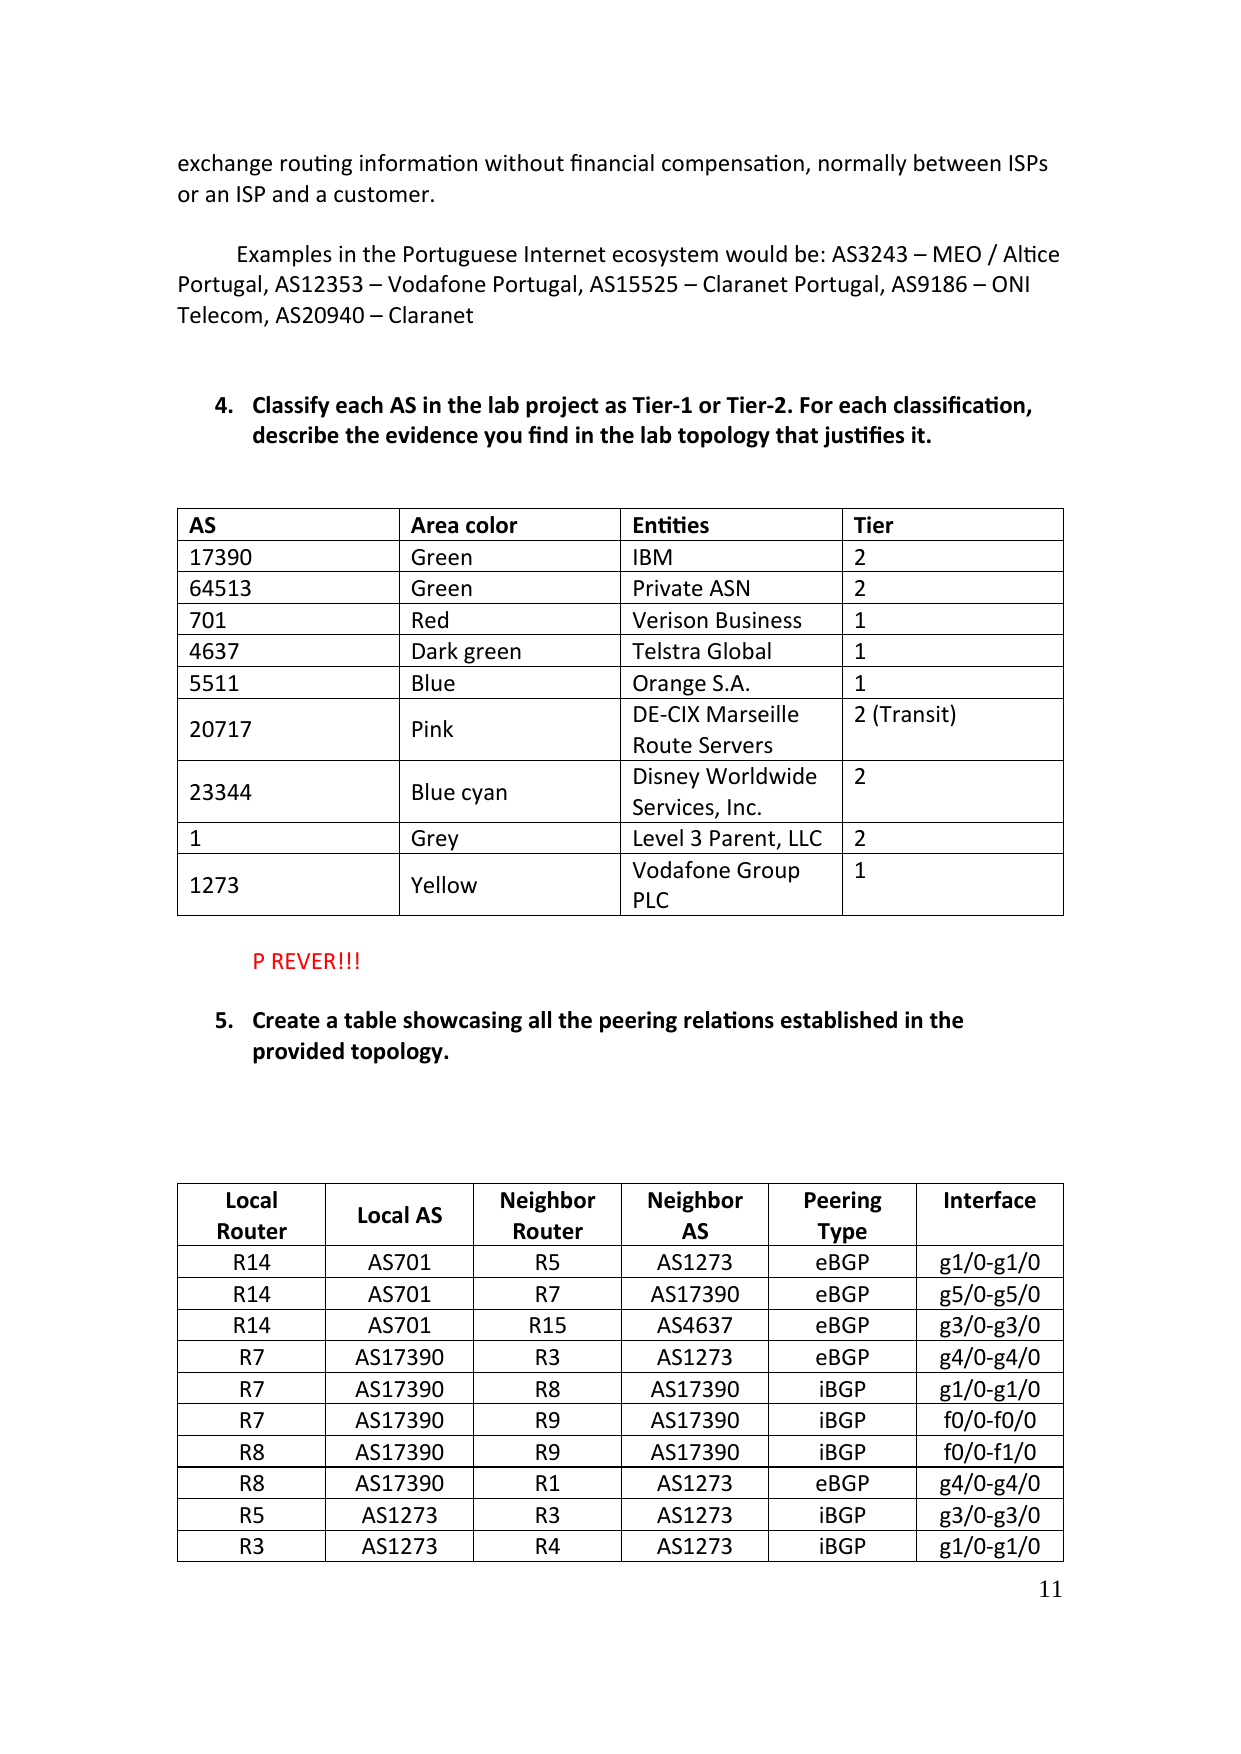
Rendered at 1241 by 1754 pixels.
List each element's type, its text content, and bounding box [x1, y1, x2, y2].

table_cell R7 [178, 1341, 325, 1372]
table_cell AS1273 [622, 1499, 768, 1529]
table_cell R9 [474, 1436, 621, 1466]
table_cell Yellow [400, 854, 620, 915]
table_header Interface [917, 1184, 1063, 1245]
table_cell eBGP [769, 1341, 916, 1372]
table_cell eBGP [769, 1246, 916, 1277]
table_cell Pink [400, 699, 620, 759]
table_cell AS701 [326, 1310, 473, 1340]
table_cell 1 [843, 667, 1063, 697]
table_cell 23344 [178, 761, 399, 822]
table_cell g3/0-g3/0 [917, 1310, 1063, 1340]
table_cell Orange S.A. [621, 667, 842, 697]
table_cell 20717 [178, 699, 399, 759]
table_cell DE-CIX Marseille Route Servers [621, 699, 842, 759]
table_cell AS1273 [622, 1341, 768, 1372]
table_cell Level 3 Parent, LLC [621, 823, 842, 853]
table_cell AS17390 [622, 1404, 768, 1435]
table_cell AS17390 [622, 1373, 768, 1403]
table_cell Verison Business [621, 604, 842, 634]
list Classify each AS in the lab project as Tier-1 or Tier-2. For each classification, describe the evidence you find in the lab topology that justifies it. [214, 389, 1063, 479]
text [177, 148, 1063, 209]
table_cell R7 [474, 1278, 621, 1308]
table_header Entities [621, 509, 842, 539]
table_cell eBGP [769, 1278, 916, 1308]
table_cell Green [400, 572, 620, 603]
table_cell Private ASN [621, 572, 842, 603]
table_cell g1/0-g1/0 [917, 1246, 1063, 1277]
table_cell R14 [178, 1310, 325, 1340]
table_cell AS17390 [326, 1436, 473, 1466]
table_cell Red [400, 604, 620, 634]
table_cell iBGP [769, 1499, 916, 1529]
table_cell g1/0-g1/0 [917, 1373, 1063, 1403]
table_header Tier [843, 509, 1063, 539]
table_cell R8 [178, 1468, 325, 1498]
table_cell 2 [843, 572, 1063, 603]
table_cell R5 [474, 1246, 621, 1277]
table_cell 701 [178, 604, 399, 634]
table_header Area color [400, 509, 620, 539]
table_cell AS17390 [326, 1373, 473, 1403]
table_cell Green [400, 541, 620, 571]
table_cell R8 [178, 1436, 325, 1466]
table_cell Disney Worldwide Services, Inc. [621, 761, 842, 822]
table_cell 1273 [178, 854, 399, 915]
table_cell 2 [843, 541, 1063, 571]
table_cell 64513 [178, 572, 399, 603]
table_cell f0/0-f1/0 [917, 1436, 1063, 1466]
table_cell eBGP [769, 1468, 916, 1498]
table_cell R8 [474, 1373, 621, 1403]
table_header AS [178, 509, 399, 539]
table_cell AS1273 [622, 1531, 768, 1561]
table_cell Vodafone Group PLC [621, 854, 842, 915]
table_cell R14 [178, 1246, 325, 1277]
table_cell AS1273 [622, 1246, 768, 1277]
table_cell R3 [474, 1499, 621, 1529]
table_cell AS4637 [622, 1310, 768, 1340]
table_cell AS1273 [326, 1499, 473, 1529]
table_cell R3 [474, 1341, 621, 1372]
table_cell Dark green [400, 635, 620, 666]
table_cell AS17390 [326, 1404, 473, 1435]
table_cell g1/0-g1/0 [917, 1531, 1063, 1561]
table_cell g5/0-g5/0 [917, 1278, 1063, 1308]
table_cell AS17390 [622, 1278, 768, 1308]
table_header Neighbor AS [622, 1184, 768, 1245]
table_cell 1 [843, 635, 1063, 666]
table_cell 1 [843, 854, 1063, 915]
table_cell R14 [178, 1278, 325, 1308]
table_cell f0/0-f0/0 [917, 1404, 1063, 1435]
table_cell AS701 [326, 1246, 473, 1277]
table_cell 1 [843, 604, 1063, 634]
table_cell AS17390 [622, 1436, 768, 1466]
table_cell R3 [178, 1531, 325, 1561]
table_cell 17390 [178, 541, 399, 571]
table_cell AS1273 [326, 1531, 473, 1561]
table_header Local Router [178, 1184, 325, 1245]
text Examples in the Portuguese Internet ecosystem would be: AS3243 – MEO / Altice Portugal, AS12353 – Vodafone Portugal, AS15525 – Claranet Portugal, AS9186 – ONI Telecom, AS20940 – Claranet [177, 238, 1063, 329]
table_cell Telstra Global [621, 635, 842, 666]
table_cell 4637 [178, 635, 399, 666]
table_cell iBGP [769, 1404, 916, 1435]
table_cell Grey [400, 823, 620, 853]
table_cell iBGP [769, 1531, 916, 1561]
table_cell g3/0-g3/0 [917, 1499, 1063, 1529]
table_cell Blue cyan [400, 761, 620, 822]
table_cell g4/0-g4/0 [917, 1341, 1063, 1372]
list P REVER!!! [252, 945, 1063, 1005]
table_cell 2 [843, 761, 1063, 822]
table_header Local AS [326, 1184, 473, 1245]
table_cell AS701 [326, 1278, 473, 1308]
table_cell AS17390 [326, 1341, 473, 1372]
table_cell iBGP [769, 1436, 916, 1466]
table_header Peering Type [769, 1184, 916, 1245]
table_cell R15 [474, 1310, 621, 1340]
table_cell R7 [178, 1404, 325, 1435]
list Create a table showcasing all the peering relations established in the provided topology. [214, 1005, 1063, 1094]
table_cell IBM [621, 541, 842, 571]
table_cell 2 [843, 823, 1063, 853]
table_cell R5 [178, 1499, 325, 1529]
table_cell 2 (Transit) [843, 699, 1063, 759]
table_cell iBGP [769, 1373, 916, 1403]
table_cell R4 [474, 1531, 621, 1561]
table_cell R1 [474, 1468, 621, 1498]
table_cell R9 [474, 1404, 621, 1435]
table_cell R7 [178, 1373, 325, 1403]
table_cell AS1273 [622, 1468, 768, 1498]
table_cell g4/0-g4/0 [917, 1468, 1063, 1498]
table_cell Blue [400, 667, 620, 697]
table_header Neighbor Router [474, 1184, 621, 1245]
table_cell 1 [178, 823, 399, 853]
table_cell AS17390 [326, 1468, 473, 1498]
table_cell eBGP [769, 1310, 916, 1340]
table_cell 5511 [178, 667, 399, 697]
